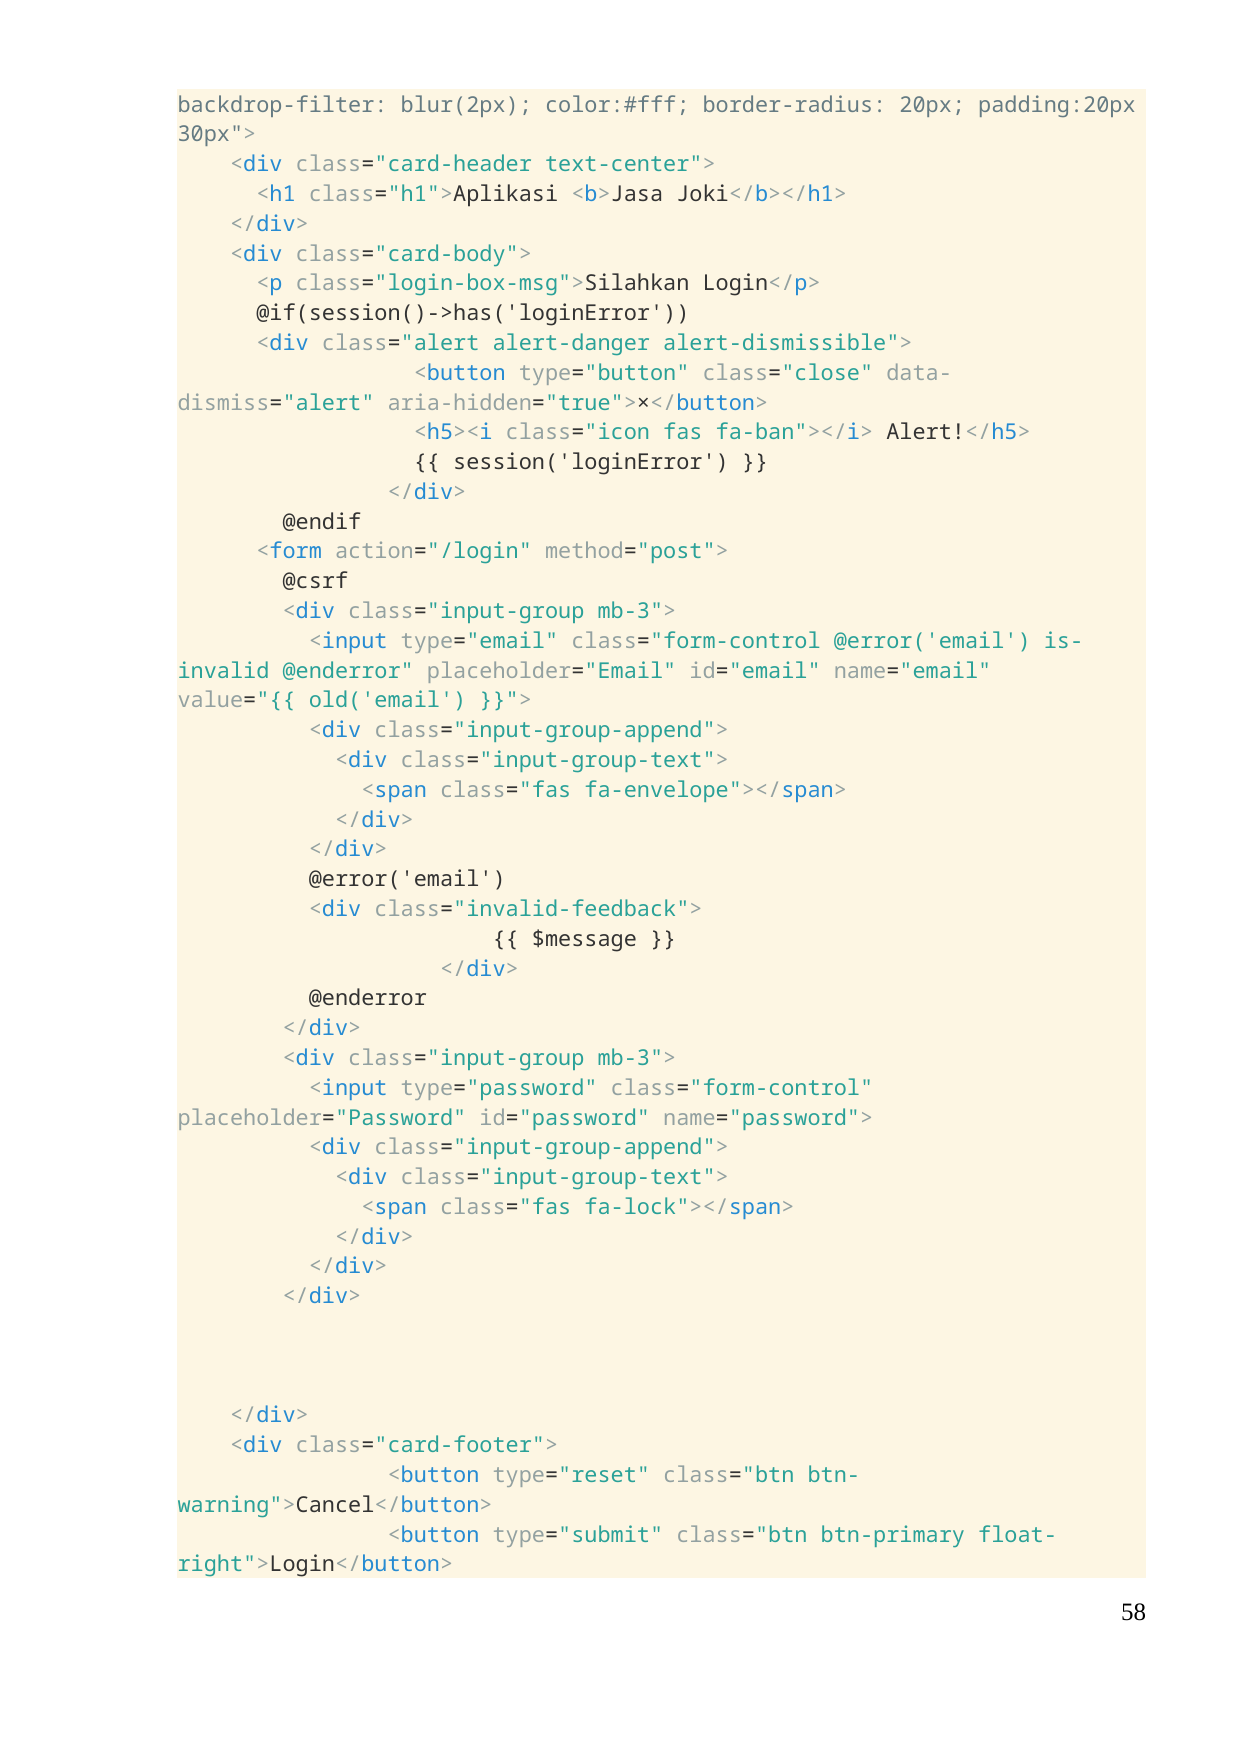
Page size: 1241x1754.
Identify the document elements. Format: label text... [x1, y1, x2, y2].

text </div> [177, 208, 1146, 238]
text <button type="button" class="close" data-dismiss="alert" aria-hidden="true">×</button> [177, 357, 1146, 416]
text <div class="input-group-append"> [177, 1131, 1146, 1161]
text @error('email') [177, 863, 1146, 893]
text </div> [177, 1280, 1146, 1310]
text </div> [177, 953, 1146, 982]
text <div class="card-header text-center"> [177, 148, 1146, 178]
text @csrf [177, 565, 1146, 595]
text </div> [177, 476, 1146, 506]
text </div> [177, 1221, 1146, 1251]
text <div class="input-group mb-3"> [177, 595, 1146, 625]
text </div> [177, 1012, 1146, 1042]
text </div> [177, 1399, 1146, 1429]
text @if(session()->has('loginError')) [177, 297, 1146, 327]
text {{ $message }} [177, 923, 1146, 953]
text </div> [177, 1251, 1146, 1280]
text <span class="fas fa-lock"></span> [177, 1191, 1146, 1221]
text <div class="input-group-text"> [177, 744, 1146, 774]
text </div> [177, 833, 1146, 863]
text <div class="alert alert-danger alert-dismissible"> [177, 327, 1146, 357]
text <div class="invalid-feedback"> [177, 893, 1146, 923]
text <form action="/login" method="post"> [177, 536, 1146, 565]
text @enderror [177, 982, 1146, 1012]
text <button type="submit" class="btn btn-primary float-right">Login</button> [177, 1519, 1146, 1578]
text <div class="input-group mb-3"> [177, 1042, 1146, 1072]
text <h1 class="h1">Aplikasi <b>Jasa Joki</b></h1> [177, 178, 1146, 208]
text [177, 89, 1146, 148]
text @endif [177, 506, 1146, 536]
text <button type="reset" class="btn btn-warning">Cancel</button> [177, 1459, 1146, 1519]
text <div class="input-group-append"> [177, 714, 1146, 744]
text <h5><i class="icon fas fa-ban"></i> Alert!</h5> [177, 416, 1146, 446]
text <input type="password" class="form-control" placeholder="Password" id="password" name="password"> [177, 1072, 1146, 1131]
text <span class="fas fa-envelope"></span> [177, 774, 1146, 804]
text <input type="email" class="form-control @error('email') is-invalid @enderror" placeholder="Email" id="email" name="email" value="{{ old('email') }}"> [177, 625, 1146, 714]
text <div class="card-body"> [177, 238, 1146, 267]
text <div class="card-footer"> [177, 1429, 1146, 1459]
text {{ session('loginError') }} [177, 446, 1146, 476]
text <p class="login-box-msg">Silahkan Login</p> [177, 267, 1146, 297]
text </div> [177, 804, 1146, 833]
text <div class="input-group-text"> [177, 1161, 1146, 1191]
